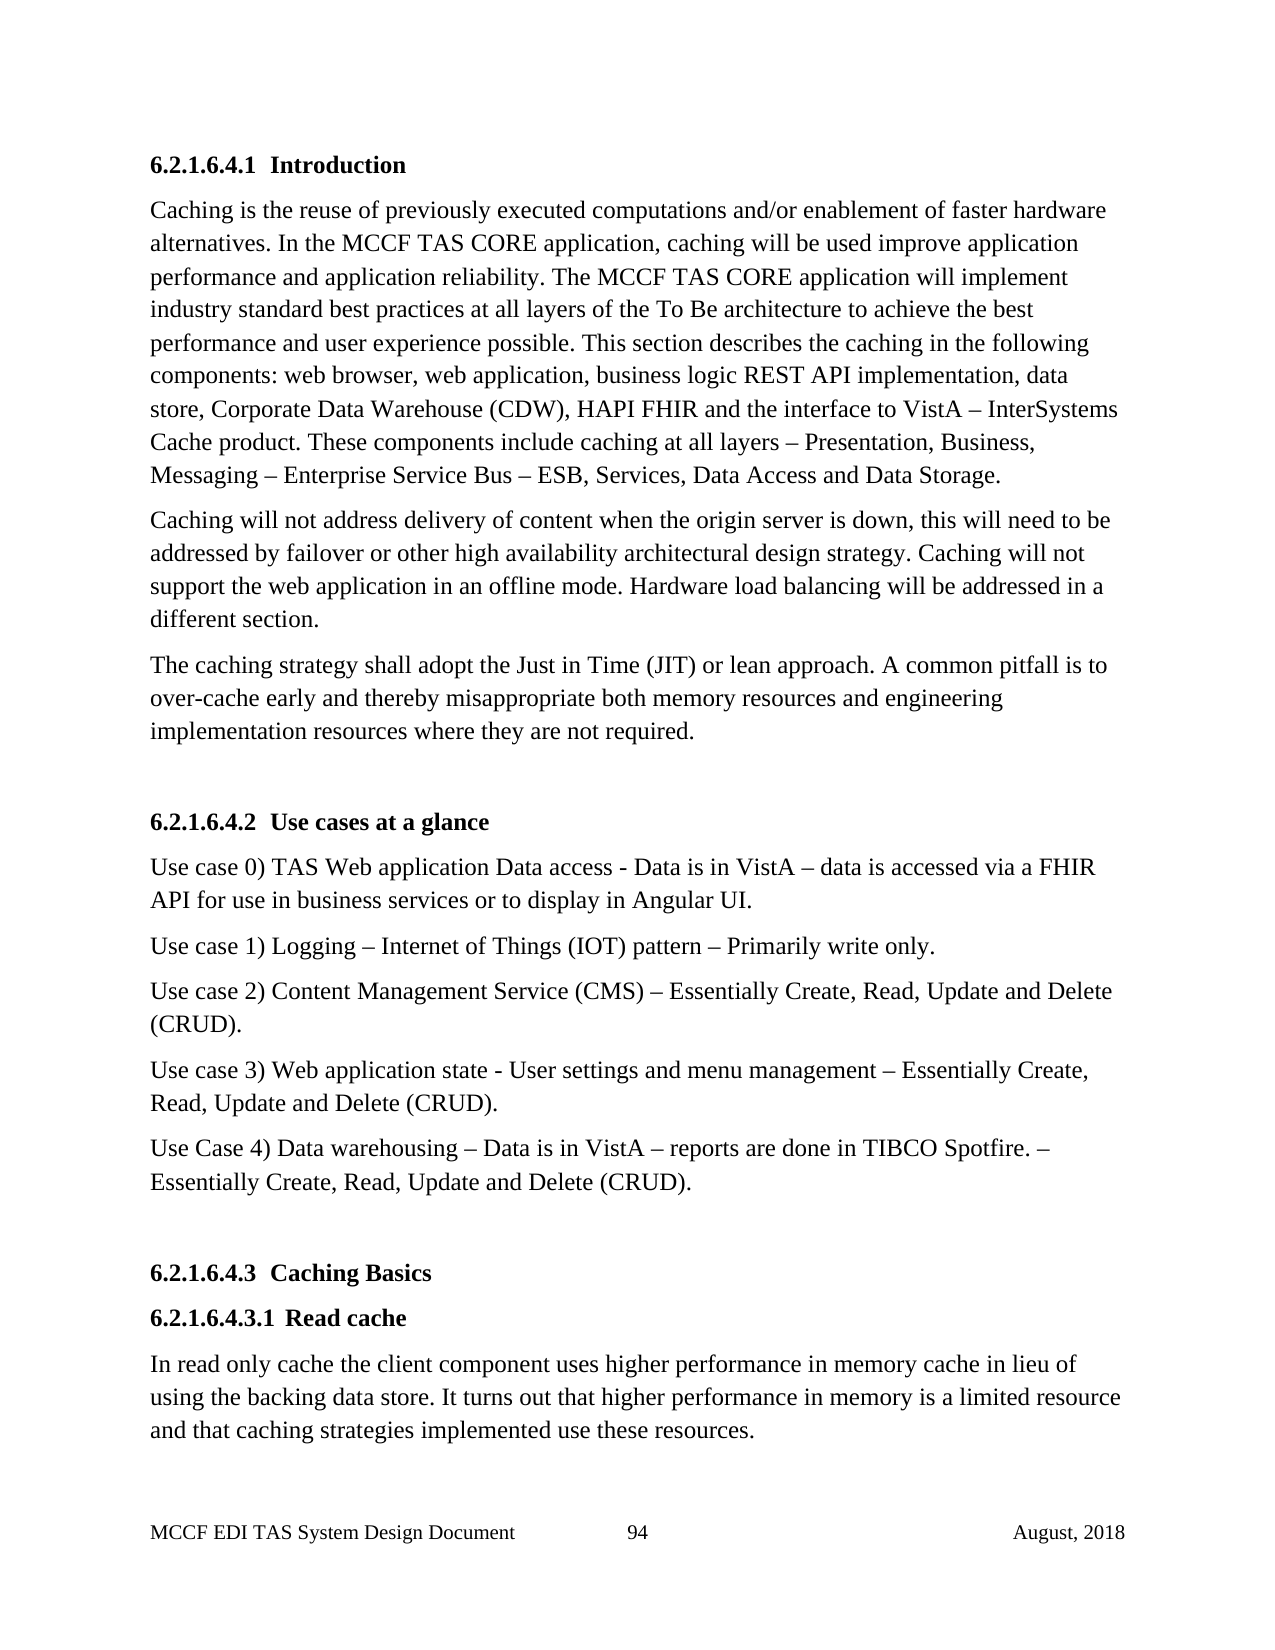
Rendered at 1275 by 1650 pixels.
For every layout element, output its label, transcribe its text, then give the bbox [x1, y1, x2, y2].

text Use case 3) Web application state - User settings and menu management – Essentially Create, Read, Update and Delete (CRUD). [150, 1055, 1125, 1117]
text In read only cache the client component uses higher performance in memory cache in lieu of using the backing data store. It turns out that higher performance in memory is a limited resource and that caching strategies implemented use these resources. [150, 1349, 1125, 1443]
text Caching will not address delivery of content when the origin server is down, this will need to be addressed by failover or other high availability architectural design strategy. Caching will not support the web application in an offline mode. Hardware load balancing will be addressed in a different section. [150, 505, 1125, 633]
text Use case 2) Content Management Service (CMS) – Essentially Create, Read, Update and Delete (CRUD). [150, 976, 1125, 1038]
text Caching is the reuse of previously executed computations and/or enablement of faster hardware alternatives. In the MCCF TAS CORE application, caching will be used improve application performance and application reliability. The MCCF TAS CORE application will implement industry standard best practices at all layers of the To Be architecture to achieve the best performance and user experience possible. This section describes the caching in the following components: web browser, web application, business logic REST API implementation, data store, Corporate Data Warehouse (CDW), HAPI FHIR and the interface to VistA – InterSystems Cache product. These components include caching at all layers – Presentation, Business, Messaging – Enterprise Service Bus – ESB, Services, Data Access and Data Storage. [150, 196, 1125, 488]
subtitle Introduction [150, 150, 1125, 179]
text Use Case 4) Data warehousing – Data is in VistA – reports are done in TIBCO Spotfire. – Essentially Create, Read, Update and Delete (CRUD). [150, 1133, 1125, 1195]
subtitle Caching Basics [150, 1258, 1125, 1286]
text Use case 0) TAS Web application Data access - Data is in VistA – data is accessed via a FHIR API for use in business services or to display in Angular UI. [150, 852, 1125, 914]
text The caching strategy shall adopt the Just in Time (JIT) or lean approach. A common pitfall is to over-cache early and thereby misappropriate both memory resources and engineering implementation resources where they are not required. [150, 650, 1125, 744]
text Use case 1) Logging – Internet of Things (IOT) pattern – Primarily write only. [150, 931, 1125, 960]
subtitle Use cases at a glance [150, 807, 1125, 836]
subtitle Read cache [150, 1303, 1125, 1332]
